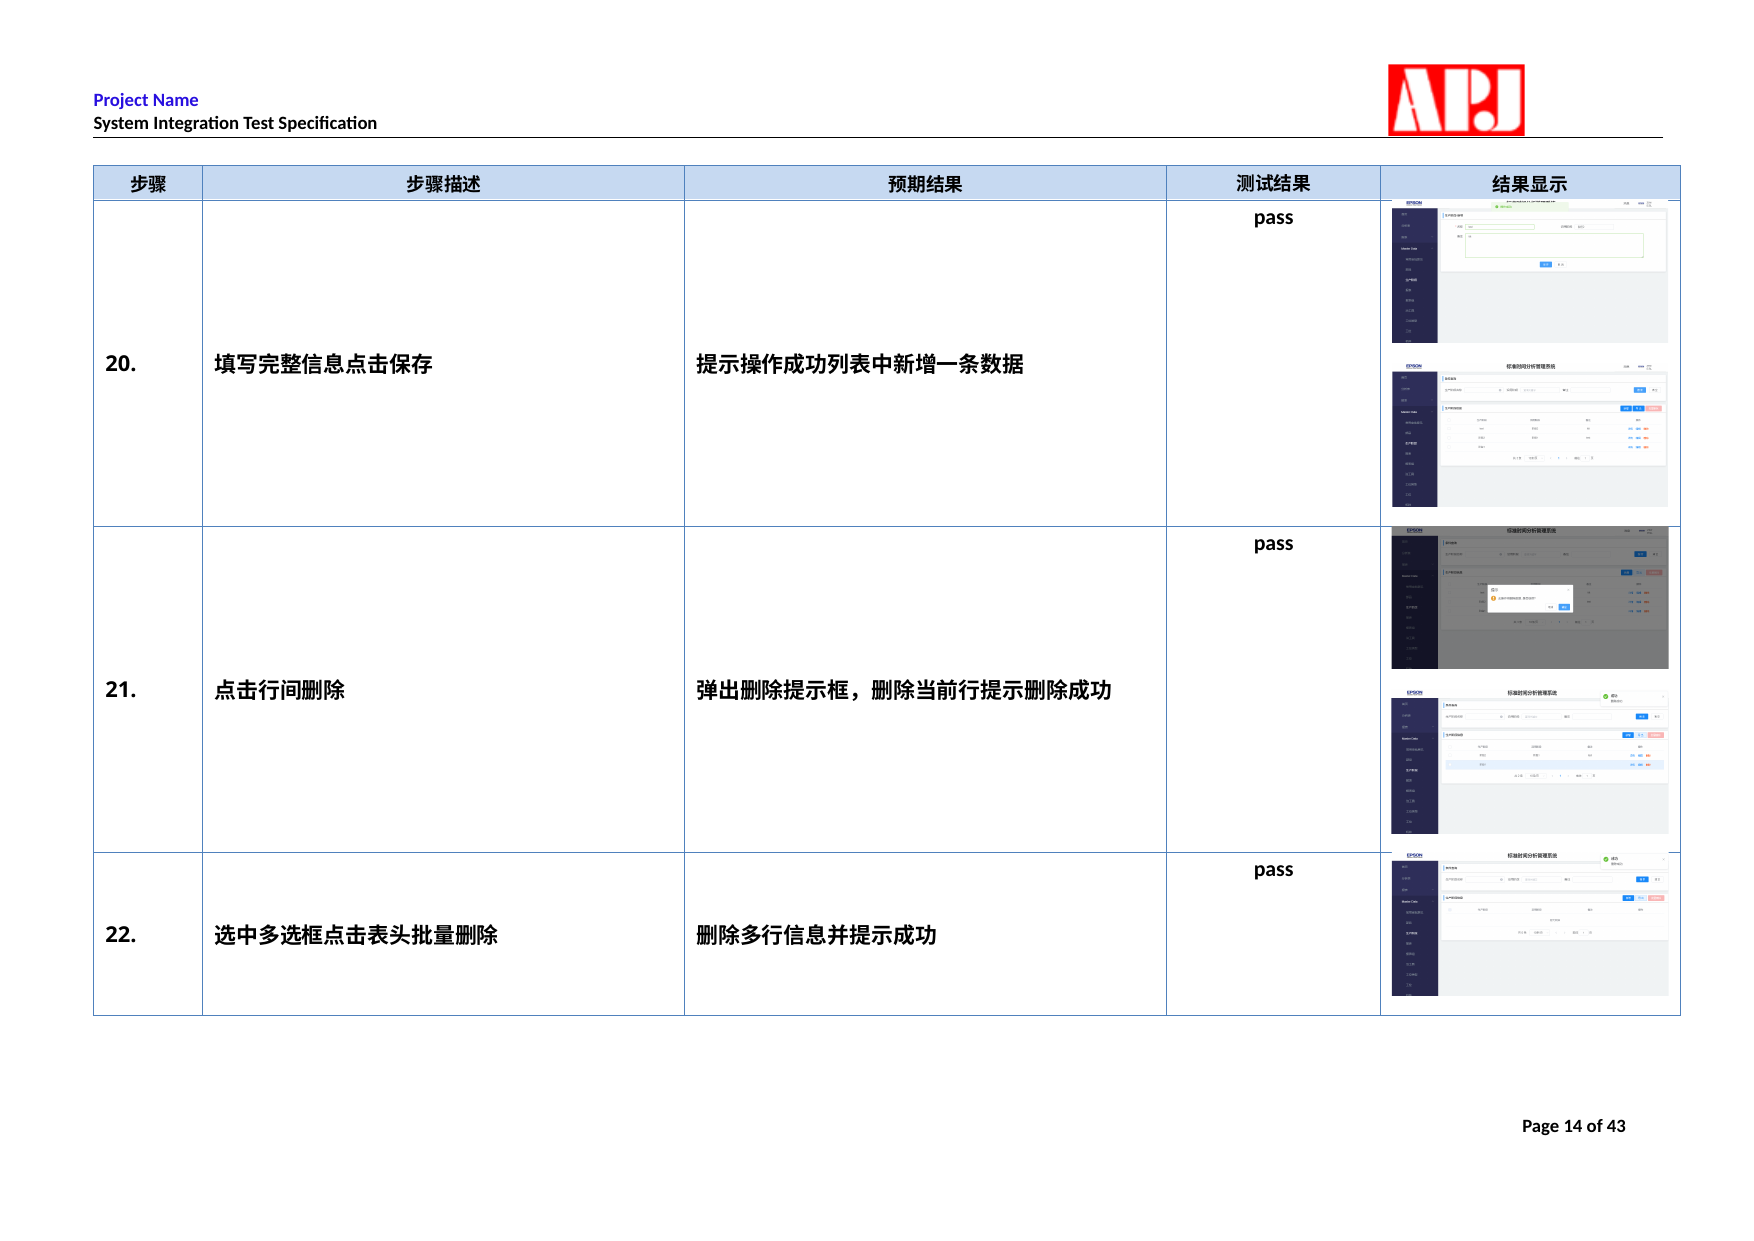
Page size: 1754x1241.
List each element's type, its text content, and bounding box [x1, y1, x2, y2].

table_header 结果显示 [1381, 166, 1680, 199]
table_cell [1381, 853, 1680, 1015]
table_cell [1381, 527, 1680, 852]
picture [1391, 852, 1669, 996]
table_cell 填写完整信息点击保存 [203, 201, 684, 526]
picture [1392, 200, 1669, 343]
table_cell [94, 853, 202, 1015]
table_cell 弹出删除提示框，删除当前行提示删除成功 [685, 527, 1166, 852]
table_header 测试结果 [1167, 166, 1380, 199]
table_cell pass [1167, 201, 1380, 526]
table_cell 选中多选框点击表头批量删除 [203, 853, 684, 1015]
table_cell 删除多行信息并提示成功 [685, 853, 1166, 1015]
picture [1392, 363, 1668, 507]
table_cell [94, 201, 202, 526]
table_cell 点击行间删除 [203, 527, 684, 852]
table_cell [94, 527, 202, 852]
table_cell [1381, 201, 1680, 526]
table_header 步骤 [94, 166, 202, 199]
table_cell pass [1167, 527, 1380, 852]
table_header 预期结果 [685, 166, 1166, 199]
picture [1391, 689, 1669, 834]
picture [1391, 526, 1669, 669]
table_header 步骤描述 [203, 166, 684, 199]
picture [1387, 63, 1525, 136]
table_cell pass [1167, 853, 1380, 1015]
table_cell 提示操作成功列表中新增一条数据 [685, 201, 1166, 526]
